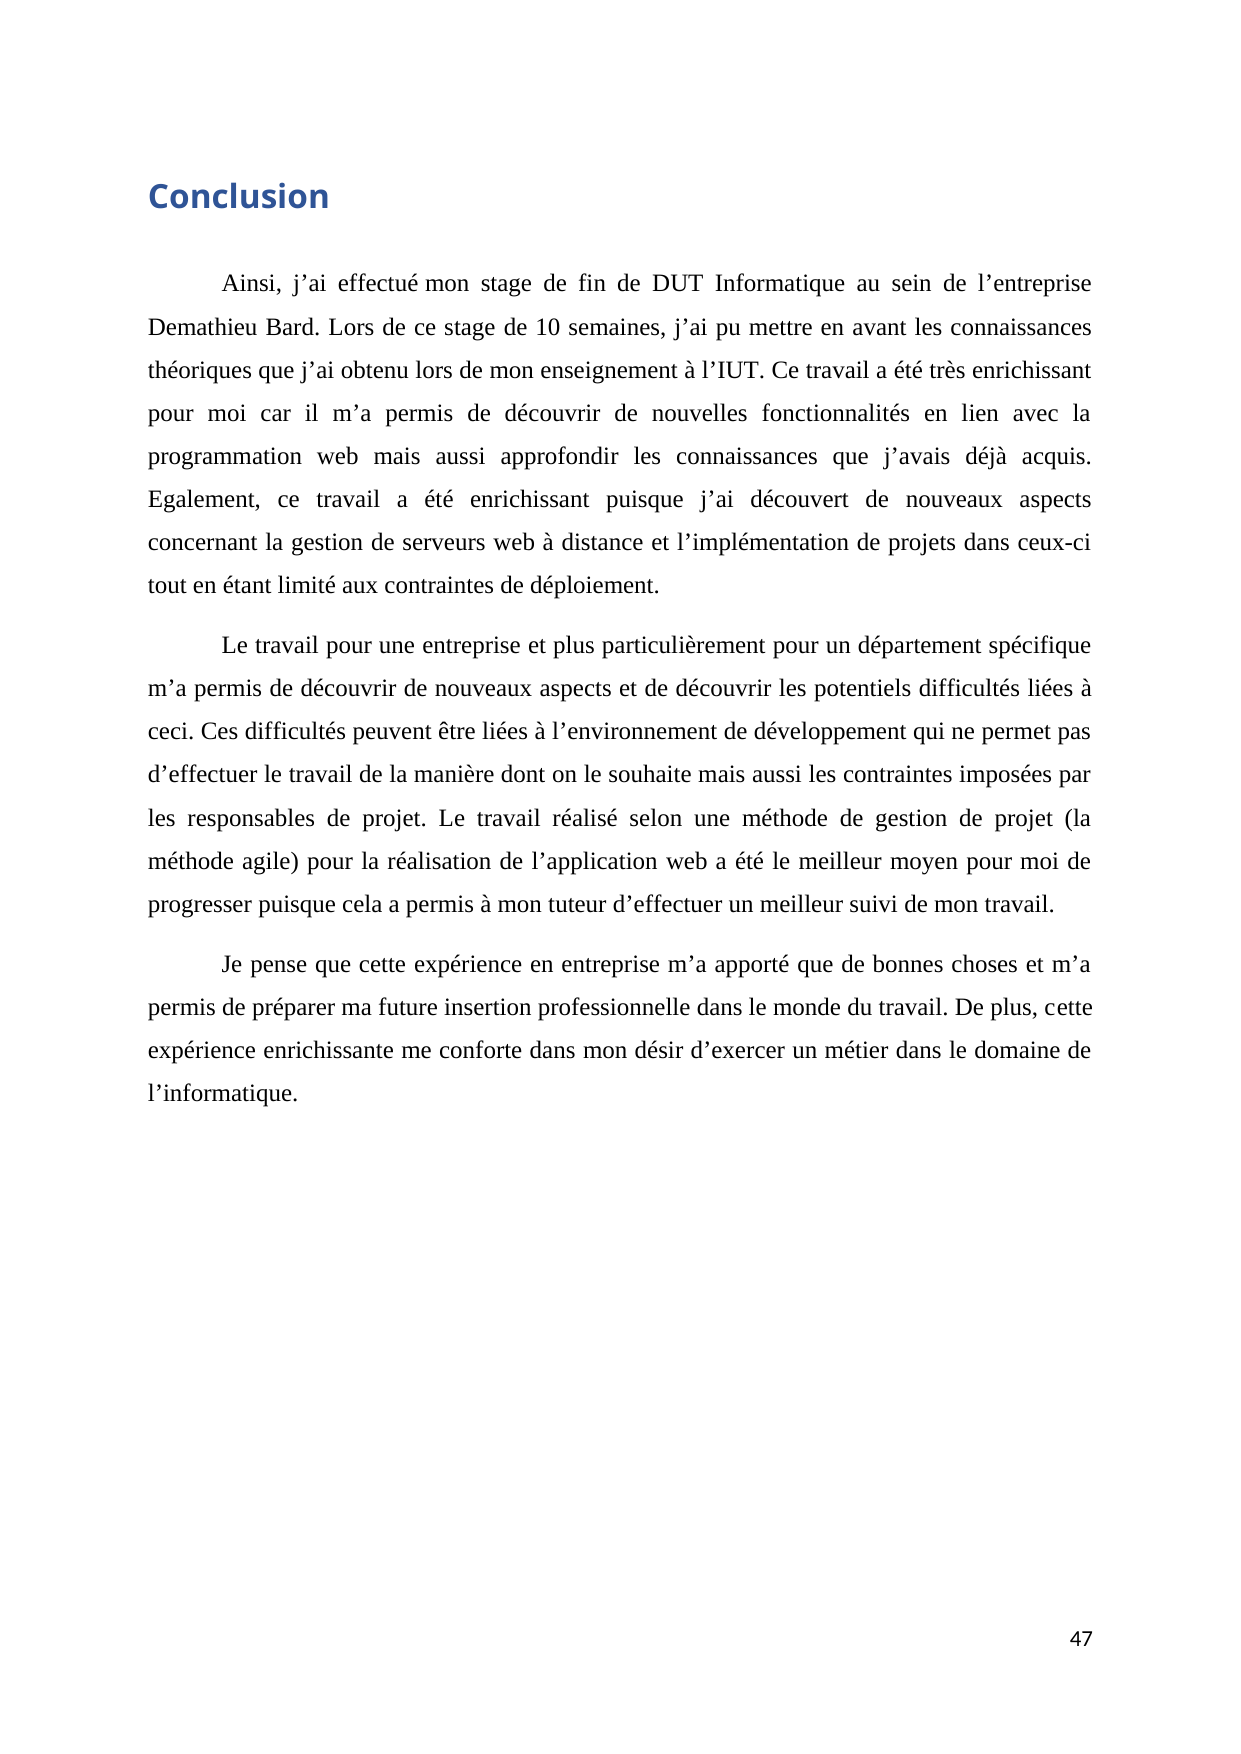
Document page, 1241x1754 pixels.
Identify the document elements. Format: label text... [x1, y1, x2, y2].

text Ainsi, j’ai effectué mon stage de fin de DUT Informatique au sein de l’entreprise Demathieu Bard. Lors de ce stage de 10 semaines, j’ai pu mettre en avant les connaissances théoriques que j’ai obtenu lors de mon enseignement à l’IUT. Ce travail a été très enrichissant pour moi car il m’a permis de découvrir de nouvelles fonctionnalités en lien avec la programmation web mais aussi approfondir les connaissances que j’avais déjà acquis. Egalement, ce travail a été enrichissant puisque j’ai découvert de nouveaux aspects concernant la gestion de serveurs web à distance et l’implémentation de projets dans ceux-ci tout en étant limité aux contraintes de déploiement. [148, 268, 1093, 599]
text Le travail pour une entreprise et plus particulièrement pour un département spécifique m’a permis de découvrir de nouveaux aspects et de découvrir les potentiels difficultés liées à ceci. Ces difficultés peuvent être liées à l’environnement de développement qui ne permet pas d’effectuer le travail de la manière dont on le souhaite mais aussi les contraintes imposées par les responsables de projet. Le travail réalisé selon une méthode de gestion de projet (la méthode agile) pour la réalisation de l’application web a été le meilleur moyen pour moi de progresser puisque cela a permis à mon tuteur d’effectuer un meilleur suivi de mon travail. [148, 630, 1093, 918]
text Je pense que cette expérience en entreprise m’a apporté que de bonnes choses et m’a permis de préparer ma future insertion professionnelle dans le monde du travail. De plus, cette expérience enrichissante me conforte dans mon désir d’exercer un métier dans le domaine de l’informatique. [148, 949, 1093, 1107]
subtitle Conclusion [148, 173, 1093, 218]
